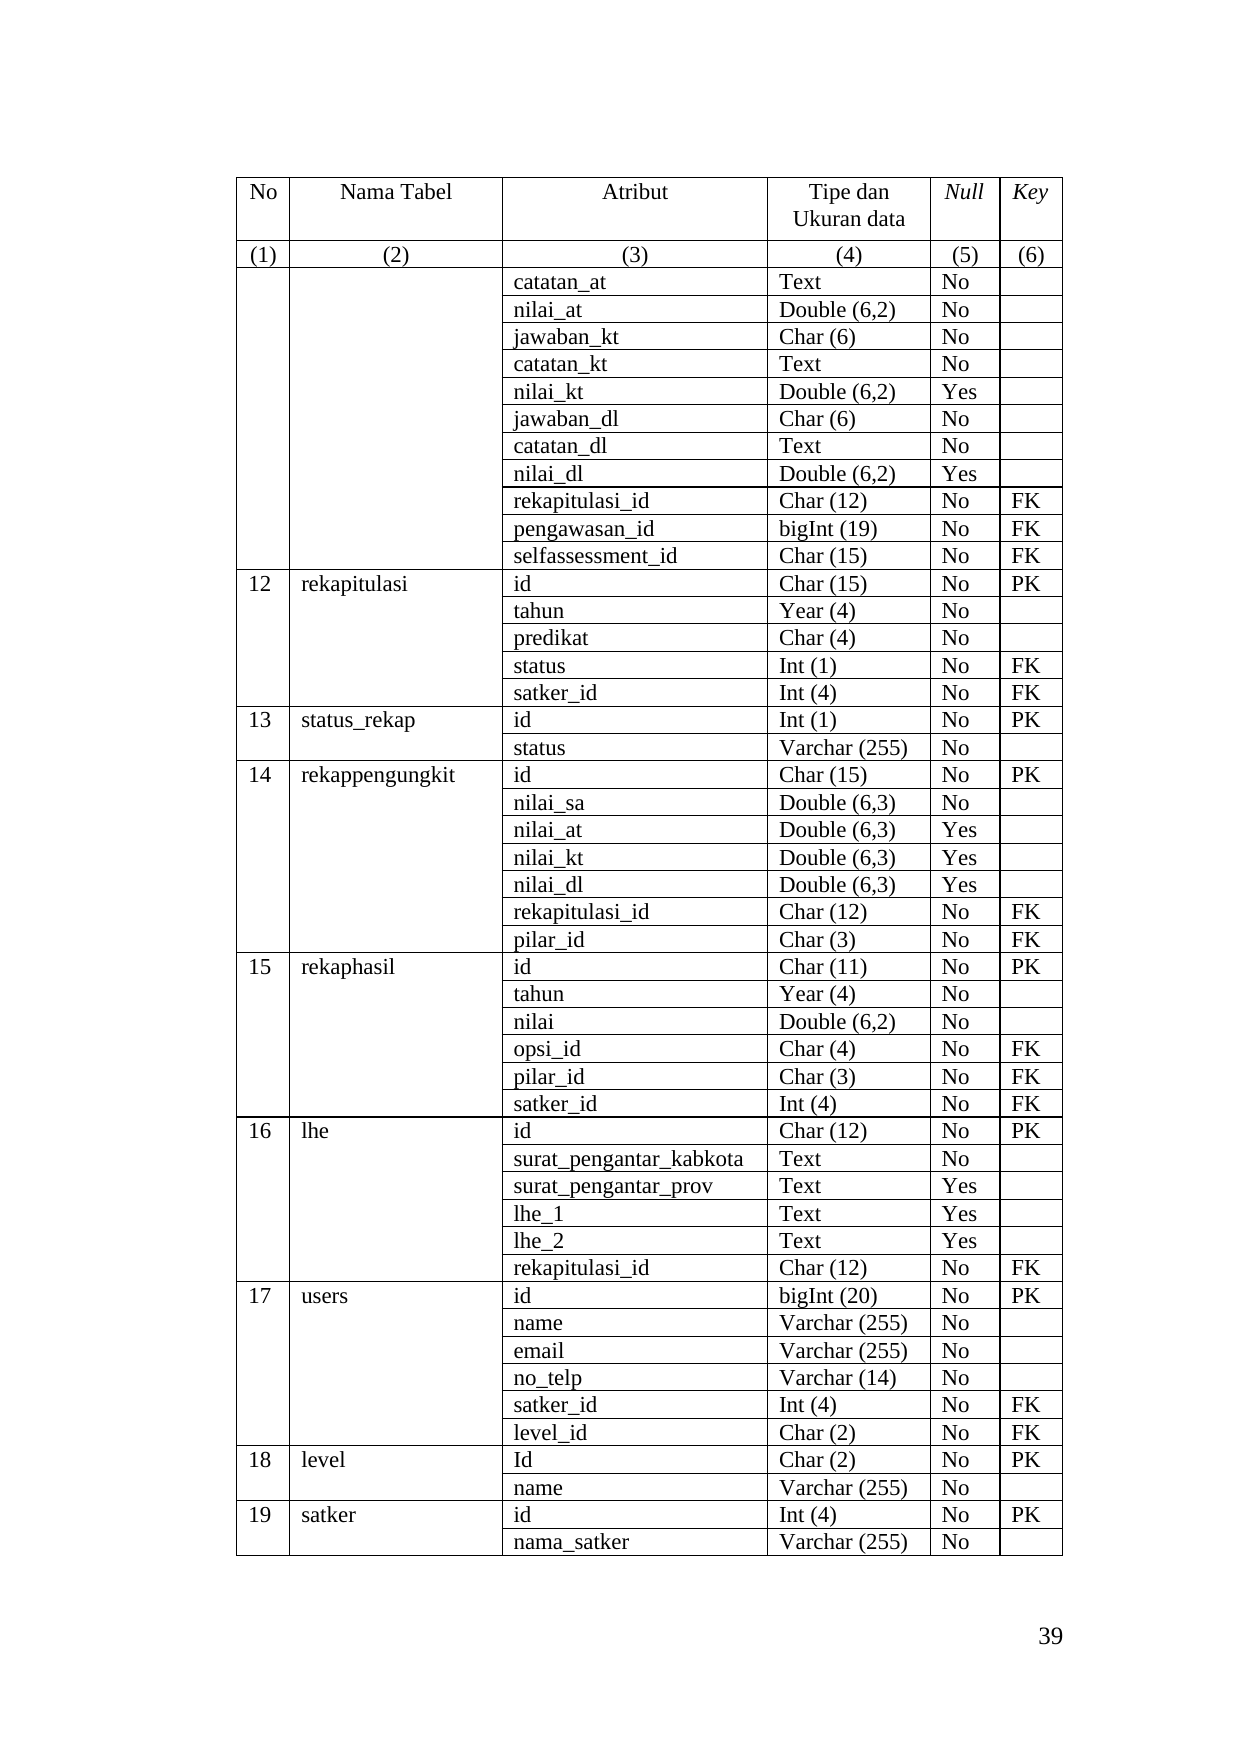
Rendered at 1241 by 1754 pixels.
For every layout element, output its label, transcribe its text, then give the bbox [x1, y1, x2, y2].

table_cell No [931, 1391, 999, 1418]
table_cell FK [1001, 542, 1062, 568]
table_cell rekapitulasi [290, 570, 502, 706]
table_cell catatan_kt [503, 350, 767, 377]
table_cell status_rekap [290, 707, 502, 760]
table_cell [1001, 323, 1062, 349]
table_cell 18 [237, 1446, 289, 1500]
table_cell FK [1001, 1035, 1062, 1062]
table_cell No [931, 981, 999, 1007]
table_cell No [931, 1501, 999, 1527]
table_cell Char (12) [768, 898, 930, 925]
table_cell bigInt (20) [768, 1282, 930, 1308]
table_cell Text [768, 1145, 930, 1171]
table_cell 16 [237, 1118, 289, 1281]
table_cell rekapitulasi_id [503, 898, 767, 925]
table_cell id [503, 1118, 767, 1144]
table_cell Int (1) [768, 707, 930, 733]
table_cell Char (12) [768, 488, 930, 514]
table_cell [1001, 296, 1062, 322]
table_cell Yes [931, 1172, 999, 1199]
table_cell Varchar (255) [768, 734, 930, 760]
table_cell No [931, 542, 999, 568]
table_cell No [931, 789, 999, 815]
table_cell [1001, 1145, 1062, 1171]
table_cell Int (4) [768, 1501, 930, 1527]
table_cell No [931, 652, 999, 678]
table_cell rekapitulasi_id [503, 1255, 767, 1281]
table_cell Char (4) [768, 624, 930, 651]
table_cell No [931, 1309, 999, 1336]
table_cell No [931, 898, 999, 925]
table_cell [1001, 405, 1062, 432]
table_cell [1001, 1529, 1062, 1555]
table_cell FK [1001, 1391, 1062, 1418]
table_cell satker_id [503, 1391, 767, 1418]
table_cell satker [290, 1501, 502, 1555]
table_cell [1001, 1309, 1062, 1336]
table_cell FK [1001, 515, 1062, 541]
table_cell Double (6,3) [768, 844, 930, 870]
table_cell [1001, 624, 1062, 651]
table_cell Double (6,3) [768, 871, 930, 897]
table_cell opsi_id [503, 1035, 767, 1062]
table_cell rekappengungkit [290, 761, 502, 952]
table_cell PK [1001, 1282, 1062, 1308]
table_cell Char (15) [768, 570, 930, 596]
table_cell [1001, 1337, 1062, 1363]
table_cell No [931, 707, 999, 733]
table_cell Text [768, 1227, 930, 1253]
table_cell FK [1001, 488, 1062, 514]
table_cell nilai_dl [503, 871, 767, 897]
table_cell No [931, 679, 999, 706]
table_cell Varchar (255) [768, 1337, 930, 1363]
table_cell No [931, 624, 999, 651]
table_cell FK [1001, 652, 1062, 678]
table_cell No [931, 1337, 999, 1363]
table_cell Char (12) [768, 1255, 930, 1281]
table_cell No [931, 488, 999, 514]
table_cell 19 [237, 1501, 289, 1555]
table_cell No [931, 1090, 999, 1116]
table_cell nilai [503, 1008, 767, 1034]
table_cell catatan_at [503, 268, 767, 294]
table_cell No [931, 515, 999, 541]
table_cell No [931, 734, 999, 760]
table_cell level_id [503, 1419, 767, 1445]
table_cell Char (2) [768, 1446, 930, 1473]
table_cell No [931, 1145, 999, 1171]
table_cell Char (6) [768, 323, 930, 349]
table_cell 17 [237, 1282, 289, 1445]
table_cell No [931, 570, 999, 596]
table_cell FK [1001, 898, 1062, 925]
table_cell Yes [931, 1227, 999, 1253]
table_cell id [503, 707, 767, 733]
table_cell No [931, 1255, 999, 1281]
table_cell (5) [931, 241, 999, 267]
table_cell Text [768, 350, 930, 377]
table_cell No [931, 1364, 999, 1390]
table_cell Char (6) [768, 405, 930, 432]
table_cell 12 [237, 570, 289, 706]
table_cell No [931, 1063, 999, 1089]
table_cell [1001, 734, 1062, 760]
table_cell tahun [503, 597, 767, 623]
table_cell 13 [237, 707, 289, 760]
table_cell Double (6,2) [768, 1008, 930, 1034]
table_cell Varchar (255) [768, 1309, 930, 1336]
table_cell [1001, 981, 1062, 1007]
table_cell level [290, 1446, 502, 1500]
table_cell Char (3) [768, 1063, 930, 1089]
table_cell id [503, 761, 767, 788]
table_cell Yes [931, 816, 999, 842]
table_cell email [503, 1337, 767, 1363]
table_cell [1001, 871, 1062, 897]
table_cell 14 [237, 761, 289, 952]
table_cell Char (3) [768, 926, 930, 952]
table_cell tahun [503, 981, 767, 1007]
table_cell Id [503, 1446, 767, 1473]
table_cell No [931, 350, 999, 377]
table_cell No [931, 433, 999, 459]
table_cell Text [768, 1172, 930, 1199]
table_cell Varchar (255) [768, 1474, 930, 1500]
table_cell Yes [931, 1200, 999, 1226]
table_cell FK [1001, 1255, 1062, 1281]
table_cell PK [1001, 953, 1062, 979]
table_cell (2) [290, 241, 502, 267]
table_cell [1001, 460, 1062, 486]
table_cell bigInt (19) [768, 515, 930, 541]
table_cell rekaphasil [290, 953, 502, 1116]
table_cell Double (6,3) [768, 816, 930, 842]
table_cell No [931, 953, 999, 979]
table_cell PK [1001, 761, 1062, 788]
table_cell No [931, 1419, 999, 1445]
table_cell Int (4) [768, 679, 930, 706]
table_cell (3) [503, 241, 767, 267]
table_cell [1001, 844, 1062, 870]
table_cell Varchar (255) [768, 1529, 930, 1555]
table_cell No [931, 268, 999, 294]
table_cell satker_id [503, 679, 767, 706]
table_cell Text [768, 433, 930, 459]
table_cell nilai_dl [503, 460, 767, 486]
table_cell predikat [503, 624, 767, 651]
table_cell Int (4) [768, 1391, 930, 1418]
table_cell id [503, 1501, 767, 1527]
table_cell PK [1001, 570, 1062, 596]
table_cell no_telp [503, 1364, 767, 1390]
table_cell nilai_kt [503, 378, 767, 404]
table_cell Yes [931, 844, 999, 870]
table_cell No [931, 1008, 999, 1034]
table_cell PK [1001, 1446, 1062, 1473]
table_cell No [931, 323, 999, 349]
table_cell surat_pengantar_prov [503, 1172, 767, 1199]
table_cell No [931, 1529, 999, 1555]
table_cell [1001, 268, 1062, 294]
table_header Key [1001, 178, 1062, 240]
table_cell surat_pengantar_kabkota [503, 1145, 767, 1171]
table_cell lhe_1 [503, 1200, 767, 1226]
table_cell users [290, 1282, 502, 1445]
table_cell [1001, 350, 1062, 377]
table_cell [1001, 1008, 1062, 1034]
table_cell pengawasan_id [503, 515, 767, 541]
table_header Tipe dan Ukuran data [768, 178, 930, 240]
table_cell id [503, 570, 767, 596]
table_cell No [931, 761, 999, 788]
table_cell Int (1) [768, 652, 930, 678]
table_cell Varchar (14) [768, 1364, 930, 1390]
table_cell No [931, 1446, 999, 1473]
table_cell jawaban_dl [503, 405, 767, 432]
table_cell No [931, 1035, 999, 1062]
table_cell FK [1001, 679, 1062, 706]
table_cell id [503, 1282, 767, 1308]
table_header Nama Tabel [290, 178, 502, 240]
table_cell [1001, 1227, 1062, 1253]
table_header Atribut [503, 178, 767, 240]
table_cell No [931, 405, 999, 432]
table_cell No [931, 1282, 999, 1308]
table_cell Year (4) [768, 597, 930, 623]
table_cell Char (11) [768, 953, 930, 979]
table_cell status [503, 734, 767, 760]
table_cell [1001, 1172, 1062, 1199]
table_cell nilai_at [503, 296, 767, 322]
table_cell [1001, 1364, 1062, 1390]
table_cell Double (6,2) [768, 378, 930, 404]
table_cell id [503, 953, 767, 979]
table_cell nilai_kt [503, 844, 767, 870]
table_cell (1) [237, 241, 289, 267]
table_cell catatan_dl [503, 433, 767, 459]
table_cell PK [1001, 707, 1062, 733]
table_cell [1001, 378, 1062, 404]
table_cell Double (6,2) [768, 460, 930, 486]
table_cell pilar_id [503, 1063, 767, 1089]
table_cell FK [1001, 1090, 1062, 1116]
table_cell satker_id [503, 1090, 767, 1116]
table_cell Char (2) [768, 1419, 930, 1445]
table_cell Text [768, 268, 930, 294]
table_cell Yes [931, 871, 999, 897]
table_cell [1001, 1474, 1062, 1500]
table_cell No [931, 597, 999, 623]
table_cell No [931, 1474, 999, 1500]
table_header No [237, 178, 289, 240]
table_cell No [931, 1118, 999, 1144]
table_cell 15 [237, 953, 289, 1116]
table_cell selfassessment_id [503, 542, 767, 568]
table_cell PK [1001, 1501, 1062, 1527]
table_cell Char (15) [768, 542, 930, 568]
table_cell FK [1001, 1419, 1062, 1445]
table_cell lhe [290, 1118, 502, 1281]
table_cell Char (12) [768, 1118, 930, 1144]
table_cell (6) [1001, 241, 1062, 267]
table_cell nilai_sa [503, 789, 767, 815]
table_cell No [931, 296, 999, 322]
table_cell [1001, 1200, 1062, 1226]
table_cell jawaban_kt [503, 323, 767, 349]
table_cell Yes [931, 460, 999, 486]
table_cell name [503, 1309, 767, 1336]
table_header Null [931, 178, 999, 240]
table_cell Text [768, 1200, 930, 1226]
table_cell nama_satker [503, 1529, 767, 1555]
table_cell [1001, 816, 1062, 842]
table_cell Double (6,2) [768, 296, 930, 322]
table_cell [1001, 789, 1062, 815]
table_cell [1001, 597, 1062, 623]
table_cell [1001, 433, 1062, 459]
table_cell Char (4) [768, 1035, 930, 1062]
table_cell Double (6,3) [768, 789, 930, 815]
table_cell Char (15) [768, 761, 930, 788]
table_cell lhe_2 [503, 1227, 767, 1253]
table_cell FK [1001, 1063, 1062, 1089]
table_cell Year (4) [768, 981, 930, 1007]
table_cell rekapitulasi_id [503, 488, 767, 514]
table_cell name [503, 1474, 767, 1500]
table_cell pilar_id [503, 926, 767, 952]
table_cell (4) [768, 241, 930, 267]
table_cell FK [1001, 926, 1062, 952]
table_cell PK [1001, 1118, 1062, 1144]
table_cell Yes [931, 378, 999, 404]
table_cell No [931, 926, 999, 952]
table_cell status [503, 652, 767, 678]
table_cell Int (4) [768, 1090, 930, 1116]
table_cell nilai_at [503, 816, 767, 842]
